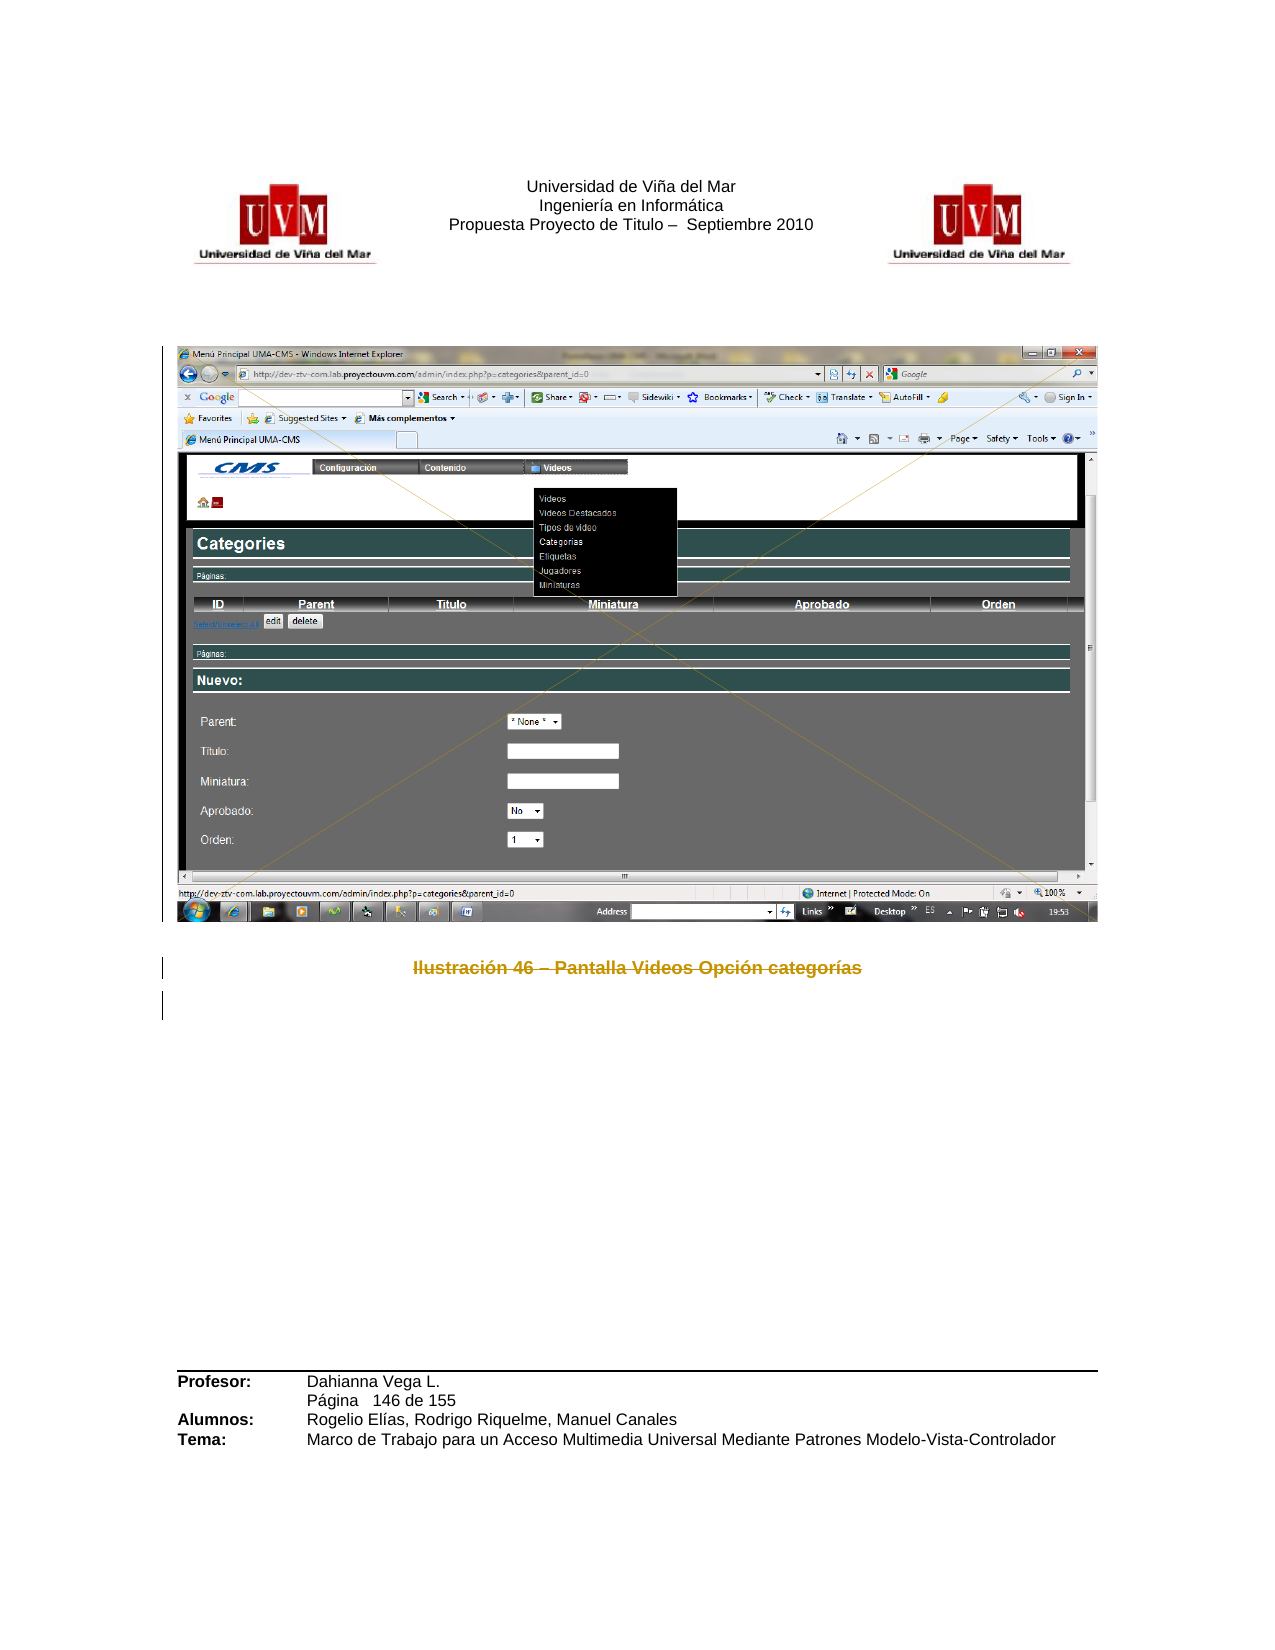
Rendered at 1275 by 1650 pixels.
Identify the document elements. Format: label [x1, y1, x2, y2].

picture [177, 347, 635, 921]
picture [177, 176, 390, 267]
picture [179, 635, 1096, 922]
picture [640, 347, 1098, 921]
picture [871, 176, 1084, 267]
picture [179, 346, 1096, 633]
